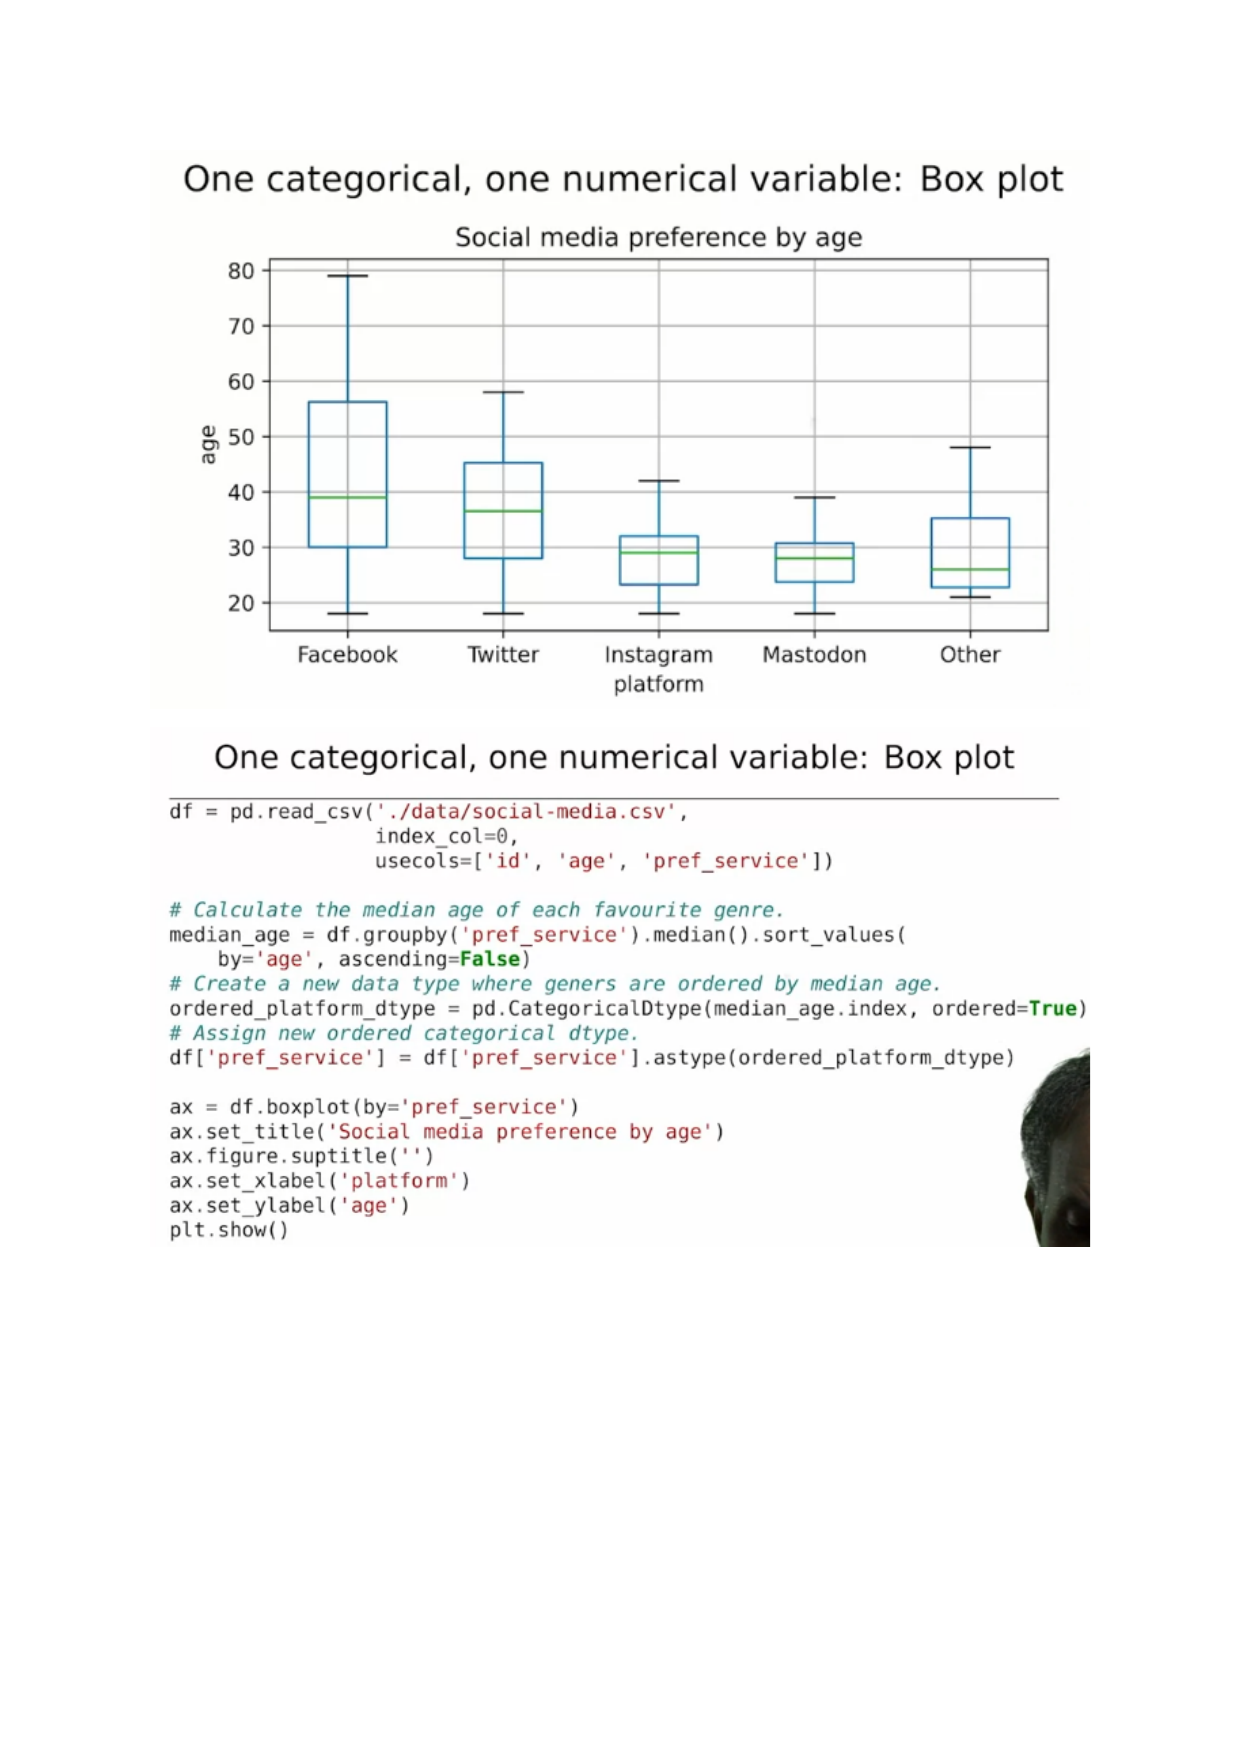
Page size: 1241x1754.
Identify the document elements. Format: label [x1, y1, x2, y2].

picture [150, 727, 1091, 1247]
picture [150, 150, 1091, 709]
